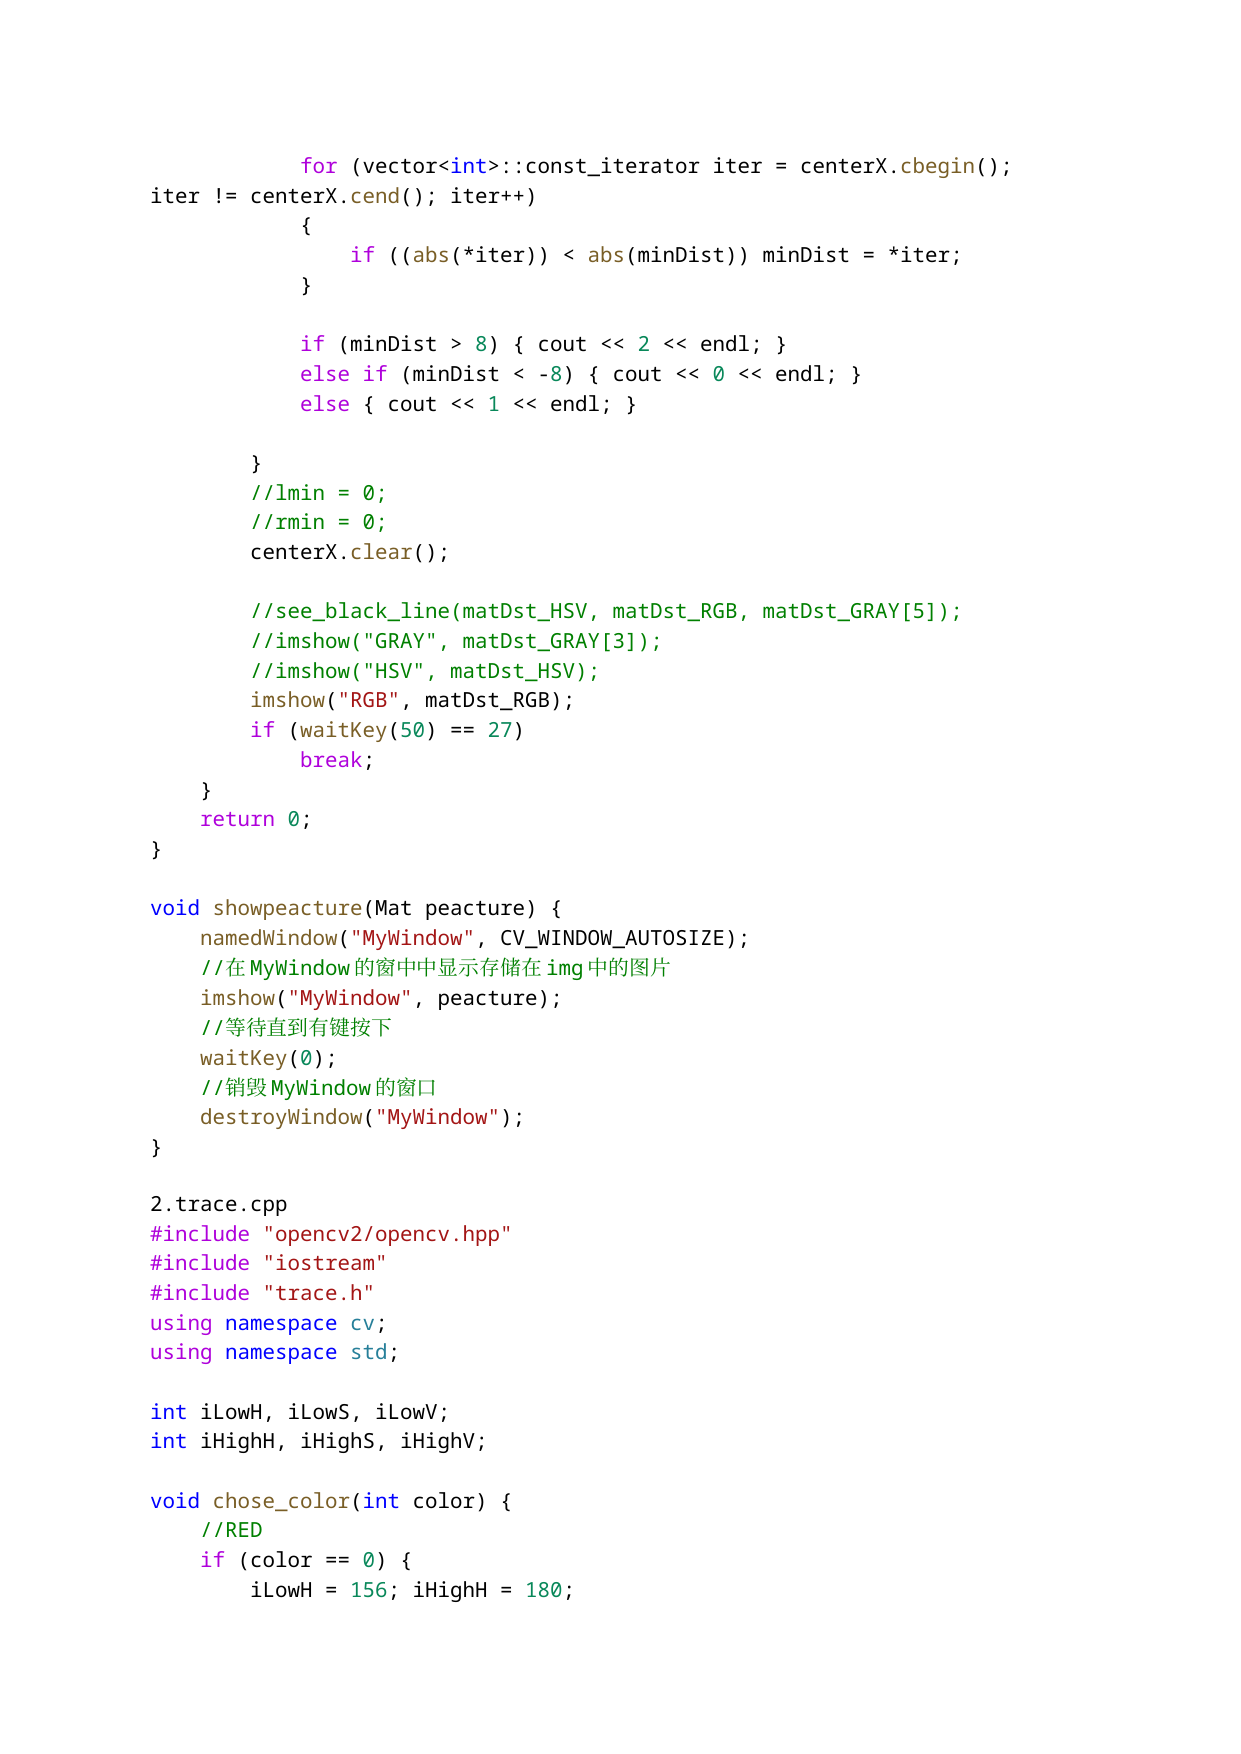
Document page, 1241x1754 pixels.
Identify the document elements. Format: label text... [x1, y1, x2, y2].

text //imshow("HSV", matDst_HSV); [150, 655, 1090, 684]
text //在MyWindow的窗中中显示存储在img中的图片 [150, 952, 1090, 982]
text return 0; [150, 803, 1090, 833]
text if (waitKey(50) == 27) [150, 714, 1090, 744]
text centerX.clear(); [150, 536, 1090, 566]
text { [150, 209, 1090, 239]
text //rmin = 0; [150, 506, 1090, 536]
text iLowH = 156; iHighH = 180; [150, 1574, 1090, 1603]
text imshow("MyWindow", peacture); [150, 982, 1090, 1011]
text waitKey(0); [150, 1041, 1090, 1071]
text using namespace std; [150, 1336, 1090, 1366]
text break; [150, 744, 1090, 773]
text //销毁MyWindow的窗口 [150, 1071, 1090, 1101]
text else if (minDist < -8) { cout << 0 << endl; } [150, 358, 1090, 387]
text if (minDist > 8) { cout << 2 << endl; } [150, 328, 1090, 358]
text imshow("RGB", matDst_RGB); [150, 684, 1090, 714]
text using namespace cv; [150, 1307, 1090, 1336]
text if ((abs(*iter)) < abs(minDist)) minDist = *iter; [150, 239, 1090, 269]
text int iLowH, iLowS, iLowV; [150, 1396, 1090, 1425]
text namedWindow("MyWindow", CV_WINDOW_AUTOSIZE); [150, 922, 1090, 952]
text void showpeacture(Mat peacture) { [150, 892, 1090, 922]
text int iHighH, iHighS, iHighV; [150, 1425, 1090, 1455]
text 2.trace.cpp [150, 1189, 1090, 1217]
text #include "iostream" [150, 1247, 1090, 1277]
text #include "trace.h" [150, 1277, 1090, 1307]
text } [150, 773, 1090, 803]
text //see_black_line(matDst_HSV, matDst_RGB, matDst_GRAY[5]); [150, 595, 1090, 625]
text else { cout << 1 << endl; } [150, 387, 1090, 417]
text } [150, 447, 1090, 477]
text //lmin = 0; [150, 477, 1090, 506]
text #include "opencv2/opencv.hpp" [150, 1217, 1090, 1247]
text } [150, 1131, 1090, 1161]
text } [150, 269, 1090, 298]
text destroyWindow("MyWindow"); [150, 1101, 1090, 1131]
text //RED [150, 1514, 1090, 1544]
text if (color == 0) { [150, 1544, 1090, 1574]
text void chose_color(int color) { [150, 1485, 1090, 1514]
text } [150, 833, 1090, 862]
text for (vector<int>::const_iterator iter = centerX.cbegin(); iter != centerX.cend(); iter++) [150, 150, 1090, 209]
text //imshow("GRAY", matDst_GRAY[3]); [150, 625, 1090, 655]
text //等待直到有键按下 [150, 1011, 1090, 1041]
